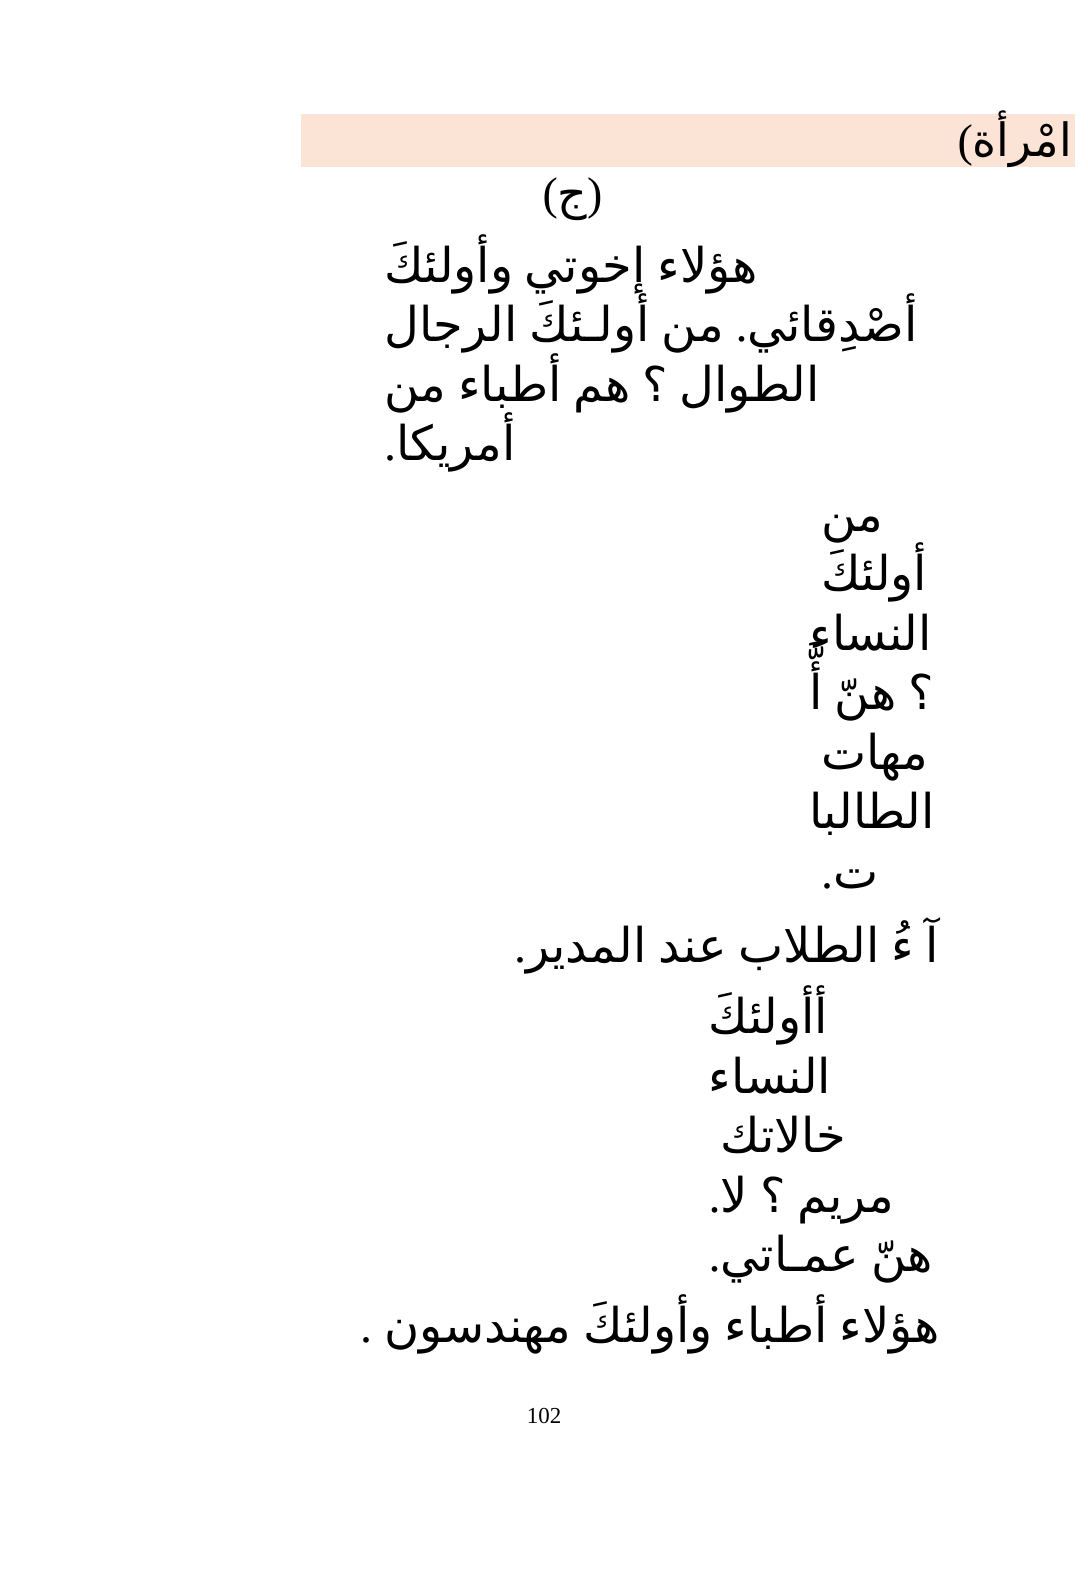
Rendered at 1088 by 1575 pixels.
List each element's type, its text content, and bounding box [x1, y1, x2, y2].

text هؤلاء إخوتي وأولئكَ أصْدِقائي. من أولـئكَ الرجال الطوال ؟ هم أطباء من أمريكا. [372, 237, 938, 471]
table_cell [601, 114, 1075, 167]
text هؤلاء أطباء وأولئكَ مهندسون . [184, 1297, 939, 1353]
table_cell ق رِي بٌ [301, 114, 601, 167]
text (ج) [144, 167, 939, 219]
text أأولئكَ النساء خالاتك مريم ؟ لا. هنّ عمـاتي. [697, 989, 938, 1282]
text من أولئكَ النساء؟ هنّ أَّ مهات الطالبات. [809, 486, 938, 898]
text آ ءُ الطلاب عند المدير. [184, 917, 939, 972]
